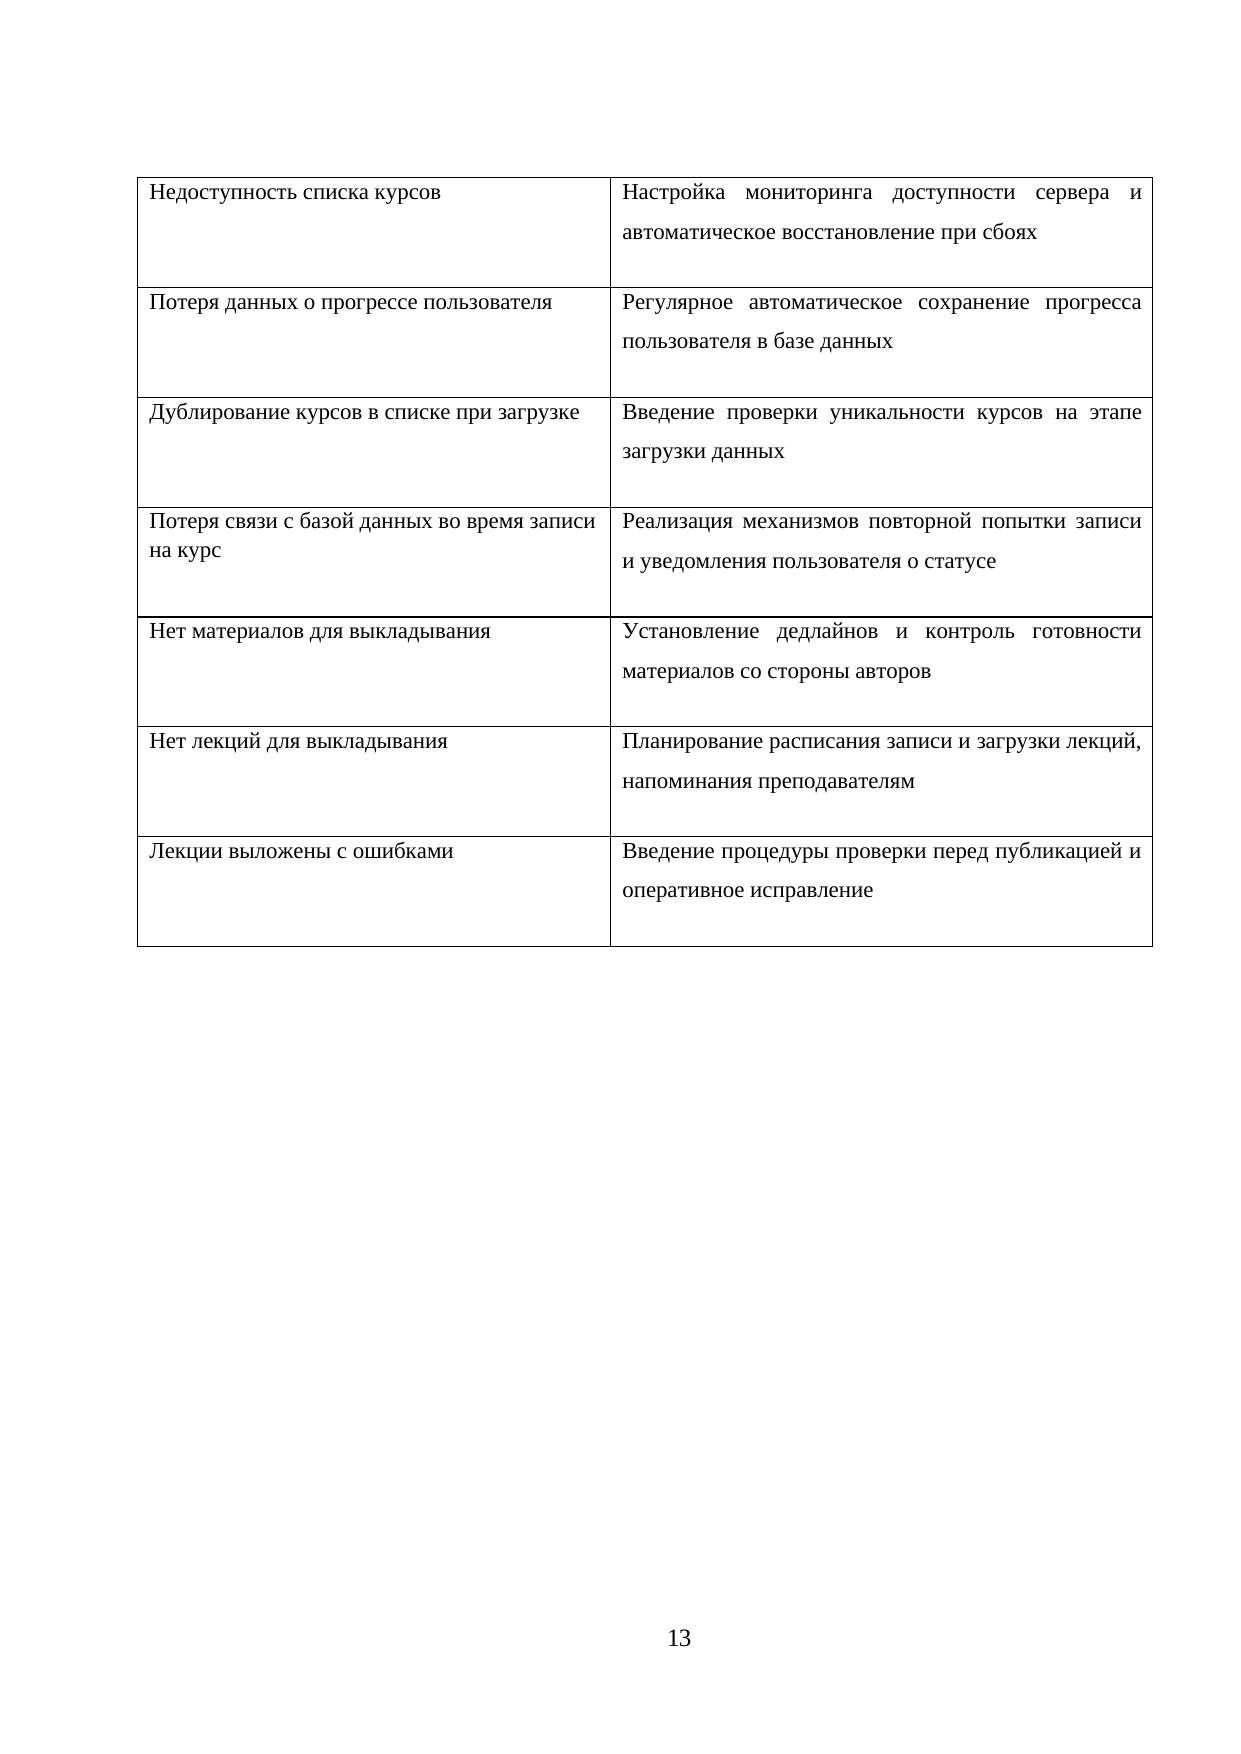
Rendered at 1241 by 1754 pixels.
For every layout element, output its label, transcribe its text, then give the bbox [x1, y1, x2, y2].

table_cell Нет лекций для выкладывания [138, 727, 610, 836]
table_cell Недоступность списка курсов [138, 178, 610, 287]
table_cell Реализация механизмов повторной попытки записи и уведомления пользователя о статусе [611, 508, 1152, 616]
table_cell Планирование расписания записи и загрузки лекций, напоминания преподавателям [611, 727, 1152, 836]
table_cell Потеря данных о прогрессе пользователя [138, 288, 610, 397]
table_cell Установление дедлайнов и контроль готовности материалов со стороны авторов [611, 618, 1152, 726]
table_cell Нет материалов для выкладывания [138, 618, 610, 726]
table_cell Потеря связи с базой данных во время записи на курс [138, 508, 610, 616]
table_cell Лекции выложены с ошибками [138, 837, 610, 946]
table_cell Настройка мониторинга доступности сервера и автоматическое восстановление при сбоях [611, 178, 1152, 287]
table_cell Регулярное автоматическое сохранение прогресса пользователя в базе данных [611, 288, 1152, 397]
table_cell Введение проверки уникальности курсов на этапе загрузки данных [611, 398, 1152, 507]
table_cell Введение процедуры проверки перед публикацией и оперативное исправление [611, 837, 1152, 946]
table_cell Дублирование курсов в списке при загрузке [138, 398, 610, 507]
